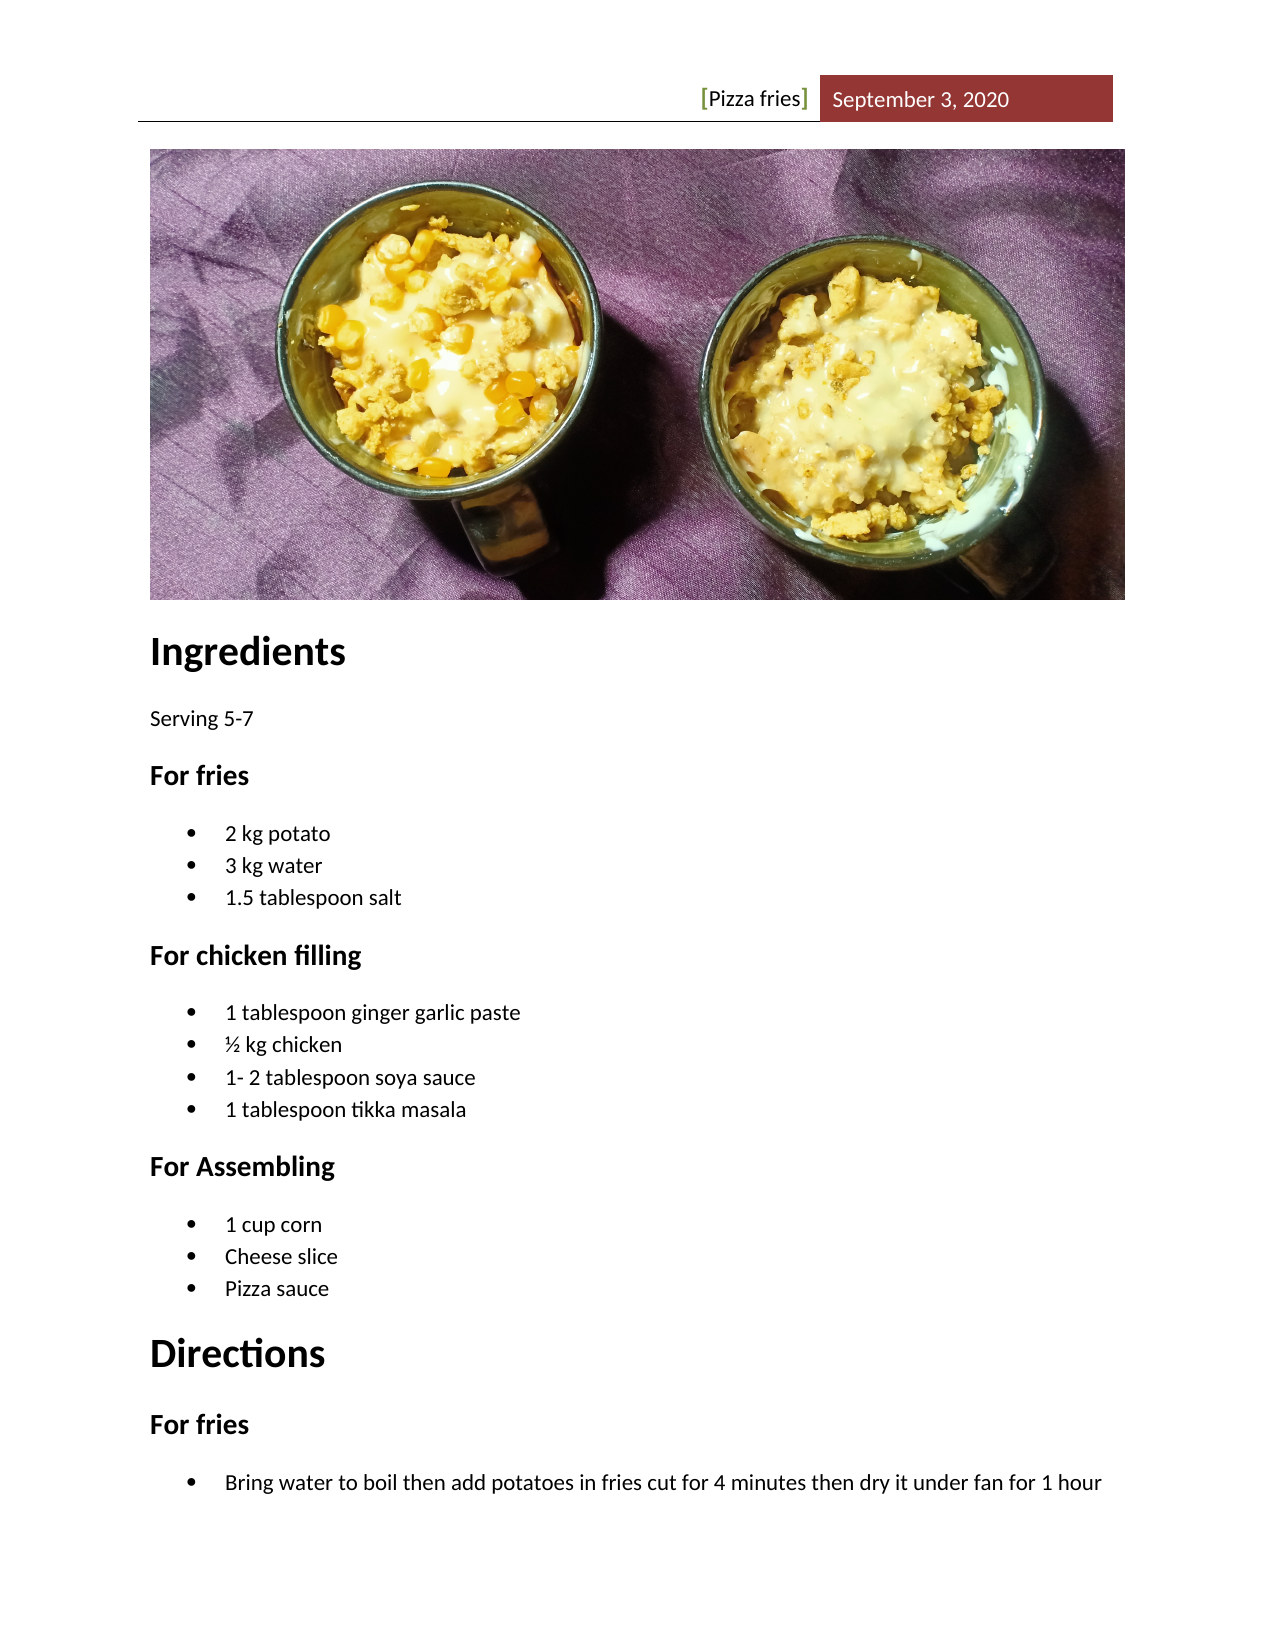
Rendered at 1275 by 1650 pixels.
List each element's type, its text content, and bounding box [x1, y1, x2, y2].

picture [150, 149, 1125, 600]
text Directions [150, 1327, 1125, 1378]
list ½ kg chicken [187, 1031, 1125, 1058]
list Bring water to boil then add potatoes in fries cut for 4 minutes then dry it under fan for 1 hour [187, 1468, 1125, 1496]
list Cheese slice [187, 1242, 1125, 1270]
list 1.5 tablespoon salt [187, 883, 1125, 912]
text For fries [150, 1406, 1125, 1442]
text Ingredients [150, 625, 1125, 676]
text Serving 5-7 [150, 704, 1125, 732]
list 3 kg water [187, 851, 1125, 879]
text For Assembling [150, 1148, 1125, 1183]
list 1- 2 tablespoon soya sauce [187, 1063, 1125, 1091]
list Pizza sauce [187, 1274, 1125, 1302]
list 1 tablespoon ginger garlic paste [187, 998, 1125, 1026]
list 2 kg potato [187, 819, 1125, 847]
list 1 cup corn [187, 1210, 1125, 1238]
text For chicken filling [150, 937, 1125, 972]
list 1 tablespoon tikka masala [187, 1095, 1125, 1123]
text For fries [150, 757, 1125, 793]
